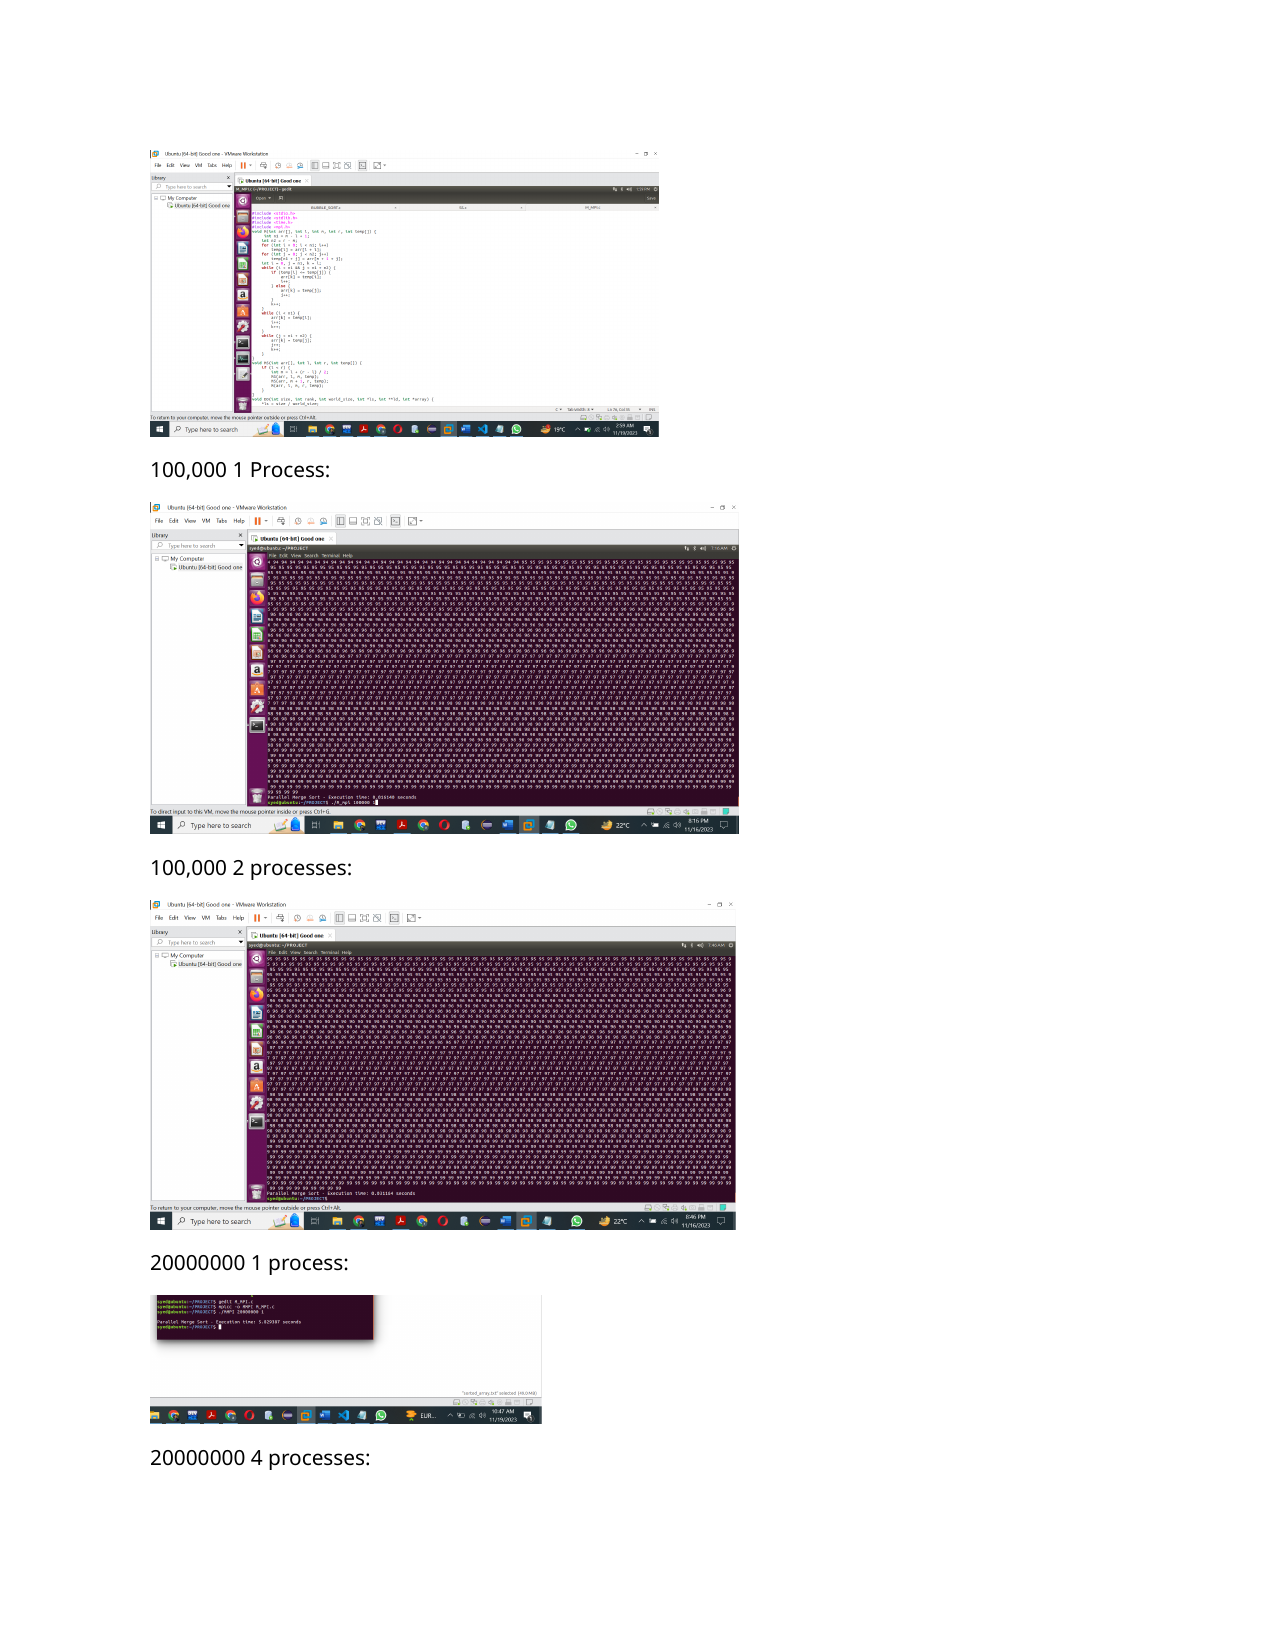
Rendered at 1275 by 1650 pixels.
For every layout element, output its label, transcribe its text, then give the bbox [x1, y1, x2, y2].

text 100,000 2 processes: [150, 853, 1125, 881]
picture [150, 1295, 542, 1424]
picture [150, 150, 659, 437]
picture [150, 502, 739, 834]
text 20000000 1 process: [150, 1248, 1125, 1277]
text 20000000 4 processes: [150, 1443, 1125, 1471]
text 100,000 1 Process: [150, 455, 1125, 484]
picture [150, 900, 736, 1230]
